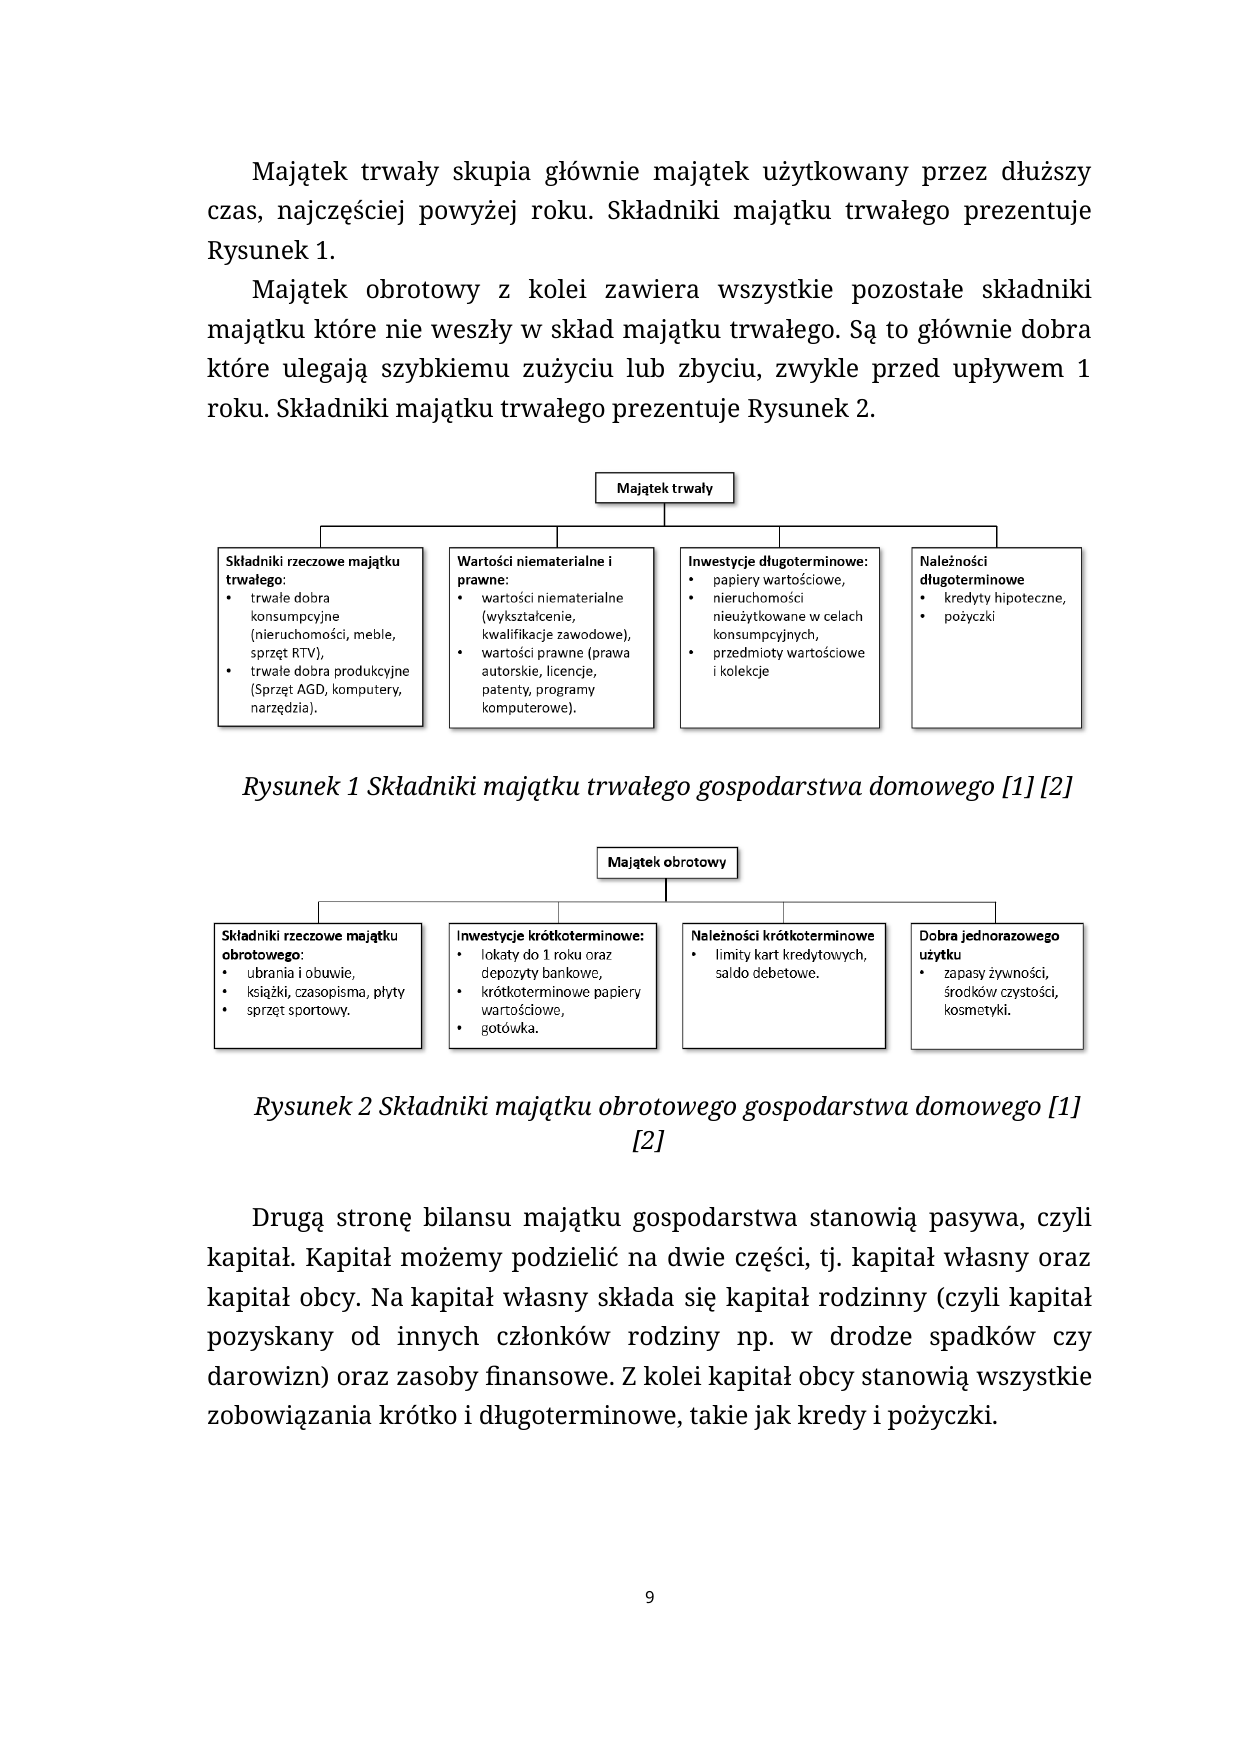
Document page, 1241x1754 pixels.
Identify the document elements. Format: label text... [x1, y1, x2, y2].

text Drugą stronę bilansu majątku gospodarstwa stanowią pasywa, czyli kapitał. Kapitał możemy podzielić na dwie części, tj. kapitał własny oraz kapitał obcy. Na kapitał własny składa się kapitał rodzinny (czyli kapitał pozyskany od innych członków rodziny np. w drodze spadków czy darowizn) oraz zasoby finansowe. Z kolei kapitał obcy stanowią wszystkie zobowiązania krótko i długoterminowe, takie jak kredy i pożyczki. [207, 1194, 1092, 1432]
text Majątek obrotowy z kolei zawiera wszystkie pozostałe składniki majątku które nie weszły w skład majątku trwałego. Są to głównie dobra które ulegają szybkiemu zużyciu lub zbyciu, zwykle przed upływem 1 roku. Składniki majątku trwałego prezentuje Rysunek 2. [207, 266, 1092, 425]
text Rysunek Składniki majątku obrotowego gospodarstwa domowego [207, 1089, 1092, 1157]
text Majątek trwały skupia głównie majątek użytkowany przez dłuższy czas, najczęściej powyżej roku. Składniki majątku trwałego prezentuje Rysunek 1. [207, 148, 1092, 266]
text Rysunek Składniki majątku trwałego gospodarstwa domowego [207, 769, 1092, 803]
picture [206, 462, 1093, 744]
picture [206, 840, 1093, 1064]
